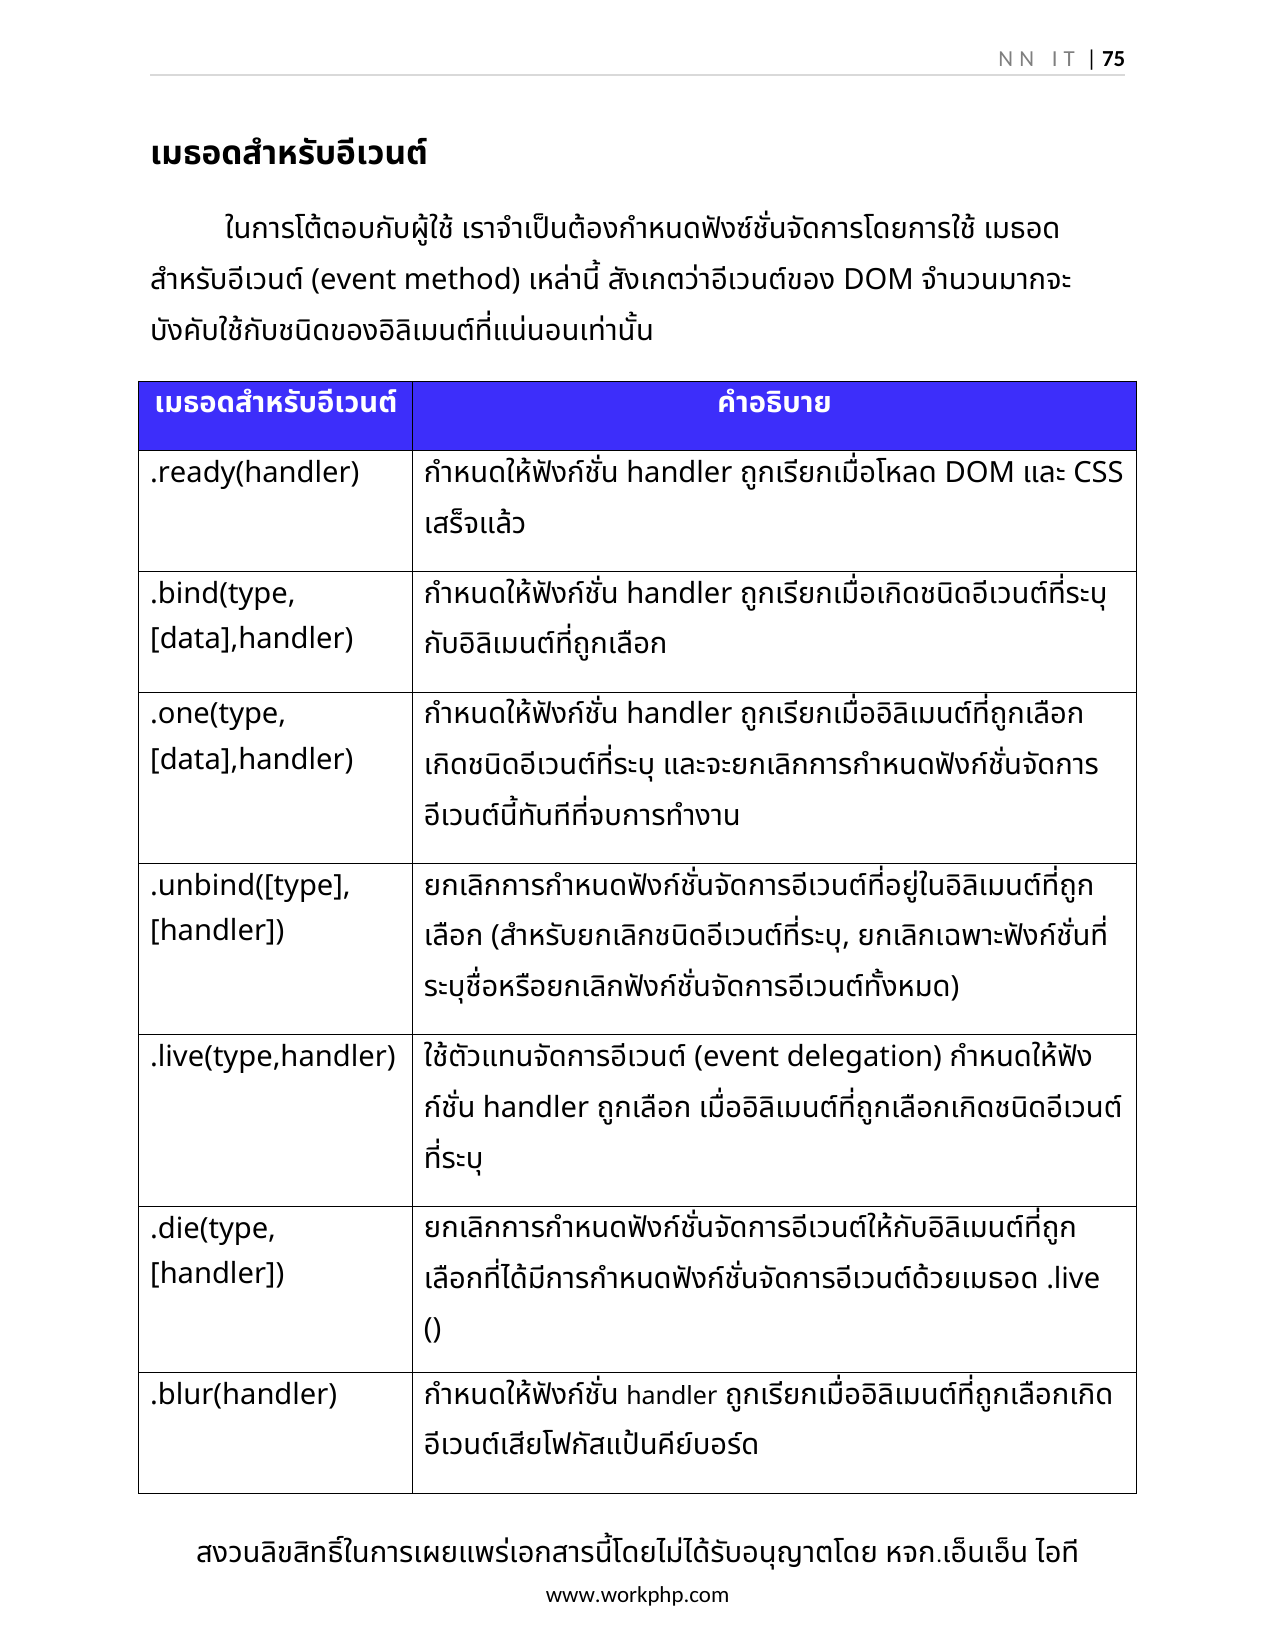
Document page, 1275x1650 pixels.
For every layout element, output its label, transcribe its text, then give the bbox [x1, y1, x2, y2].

table_cell กำหนดให้ฟังก์ชั่น handler ถูกเรียกเมื่อโหลด DOM และ CSS เสร็จแล้ว [413, 451, 1136, 571]
table_cell ยกเลิกการกำหนดฟังก์ชั่นจัดการอีเวนต์ที่อยู่ในอิลิเมนต์ที่ถูกเลือก (สำหรับยกเลิกชนิดอีเวนต์ที่ระบุ, ยกเลิกเฉพาะฟังก์ชั่นที่ระบุชื่อหรือยกเลิกฟังก์ชั่นจัดการอีเวนต์ทั้งหมด) [413, 864, 1136, 1034]
table_cell .one(type,[data],handler) [139, 693, 412, 863]
table_header คำอธิบาย [413, 382, 1136, 450]
table_cell ใช้ตัวแทนจัดการอีเวนต์ (event delegation) กำหนดให้ฟังก์ชั่น handler ถูกเลือก เมื่ออิลิเมนต์ที่ถูกเลือกเกิดชนิดอีเวนต์ที่ระบุ [413, 1035, 1136, 1206]
text ในการโต้ตอบกับผู้ใช้ เราจำเป็นต้องกำหนดฟังซ์ชั่นจัดการโดยการใช้ เมธอดสำหรับอีเวนต์ (event method) เหล่านี้ สังเกตว่าอีเวนต์ของ DOM จำนวนมากจะบังคับใช้กับชนิดของอิลิเมนต์ที่แน่นอนเท่านั้น [150, 208, 1125, 353]
table_cell ยกเลิกการกำหนดฟังก์ชั่นจัดการอีเวนต์ให้กับอิลิเมนต์ที่ถูกเลือกที่ได้มีการกำหนดฟังก์ชั่นจัดการอีเวนต์ด้วยเมธอด .live () [413, 1207, 1136, 1372]
table_header เมธอดสำหรับอีเวนต์ [139, 382, 412, 450]
table_cell .live(type,handler) [139, 1035, 412, 1206]
table_cell กำหนดให้ฟังก์ชั่น handler ถูกเรียกเมื่อเกิดชนิดอีเวนต์ที่ระบุกับอิลิเมนต์ที่ถูกเลือก [413, 572, 1136, 692]
table_cell .bind(type,[data],handler) [139, 572, 412, 692]
text เมธอดสำหรับอีเวนต์ [150, 129, 1125, 179]
table_cell .blur(handler) [139, 1373, 412, 1492]
table_cell .ready(handler) [139, 451, 412, 571]
table_cell .die(type,[handler]) [139, 1207, 412, 1372]
table_cell กำหนดให้ฟังก์ชั่น handler ถูกเรียกเมื่ออิลิเมนต์ที่ถูกเลือกเกิดชนิดอีเวนต์ที่ระบุ และจะยกเลิกการกำหนดฟังก์ชั่นจัดการอีเวนต์นี้ทันทีที่จบการทำงาน [413, 693, 1136, 863]
table_cell .unbind([type],[handler]) [139, 864, 412, 1034]
table_cell กำหนดให้ฟังก์ชั่น handler ถูกเรียกเมื่ออิลิเมนต์ที่ถูกเลือกเกิดอีเวนต์เสียโฟกัสแป้นคีย์บอร์ด [413, 1373, 1136, 1492]
